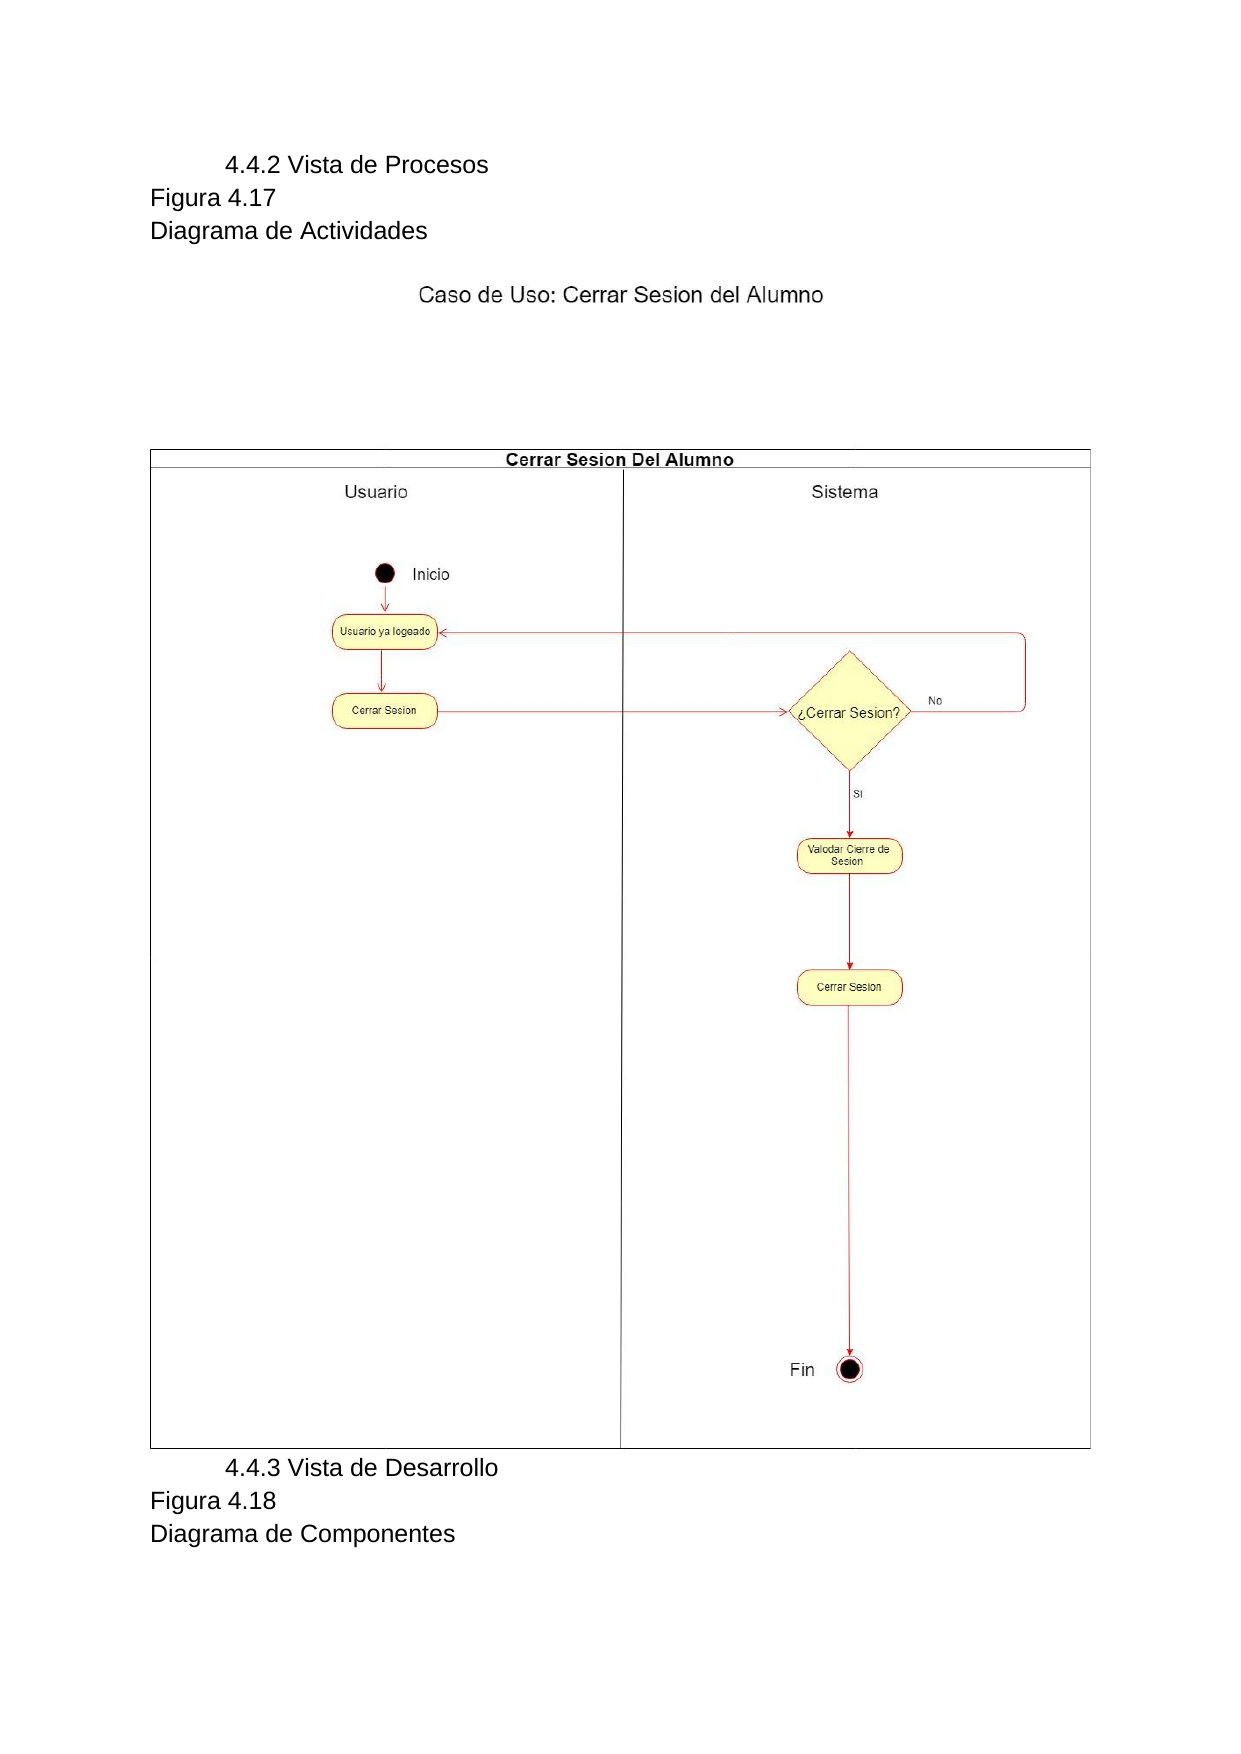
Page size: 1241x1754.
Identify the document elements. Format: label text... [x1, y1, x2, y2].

text Figura 4.17 [150, 183, 1090, 212]
picture [150, 282, 1091, 1450]
text Diagrama de Componentes [150, 1519, 1090, 1548]
text 4.4.3 Vista de Desarrollo [225, 1453, 1090, 1482]
text Figura 4.18 [150, 1486, 1090, 1515]
text 4.4.2 Vista de Procesos [225, 150, 1090, 179]
text Diagrama de Actividades [150, 216, 1090, 245]
